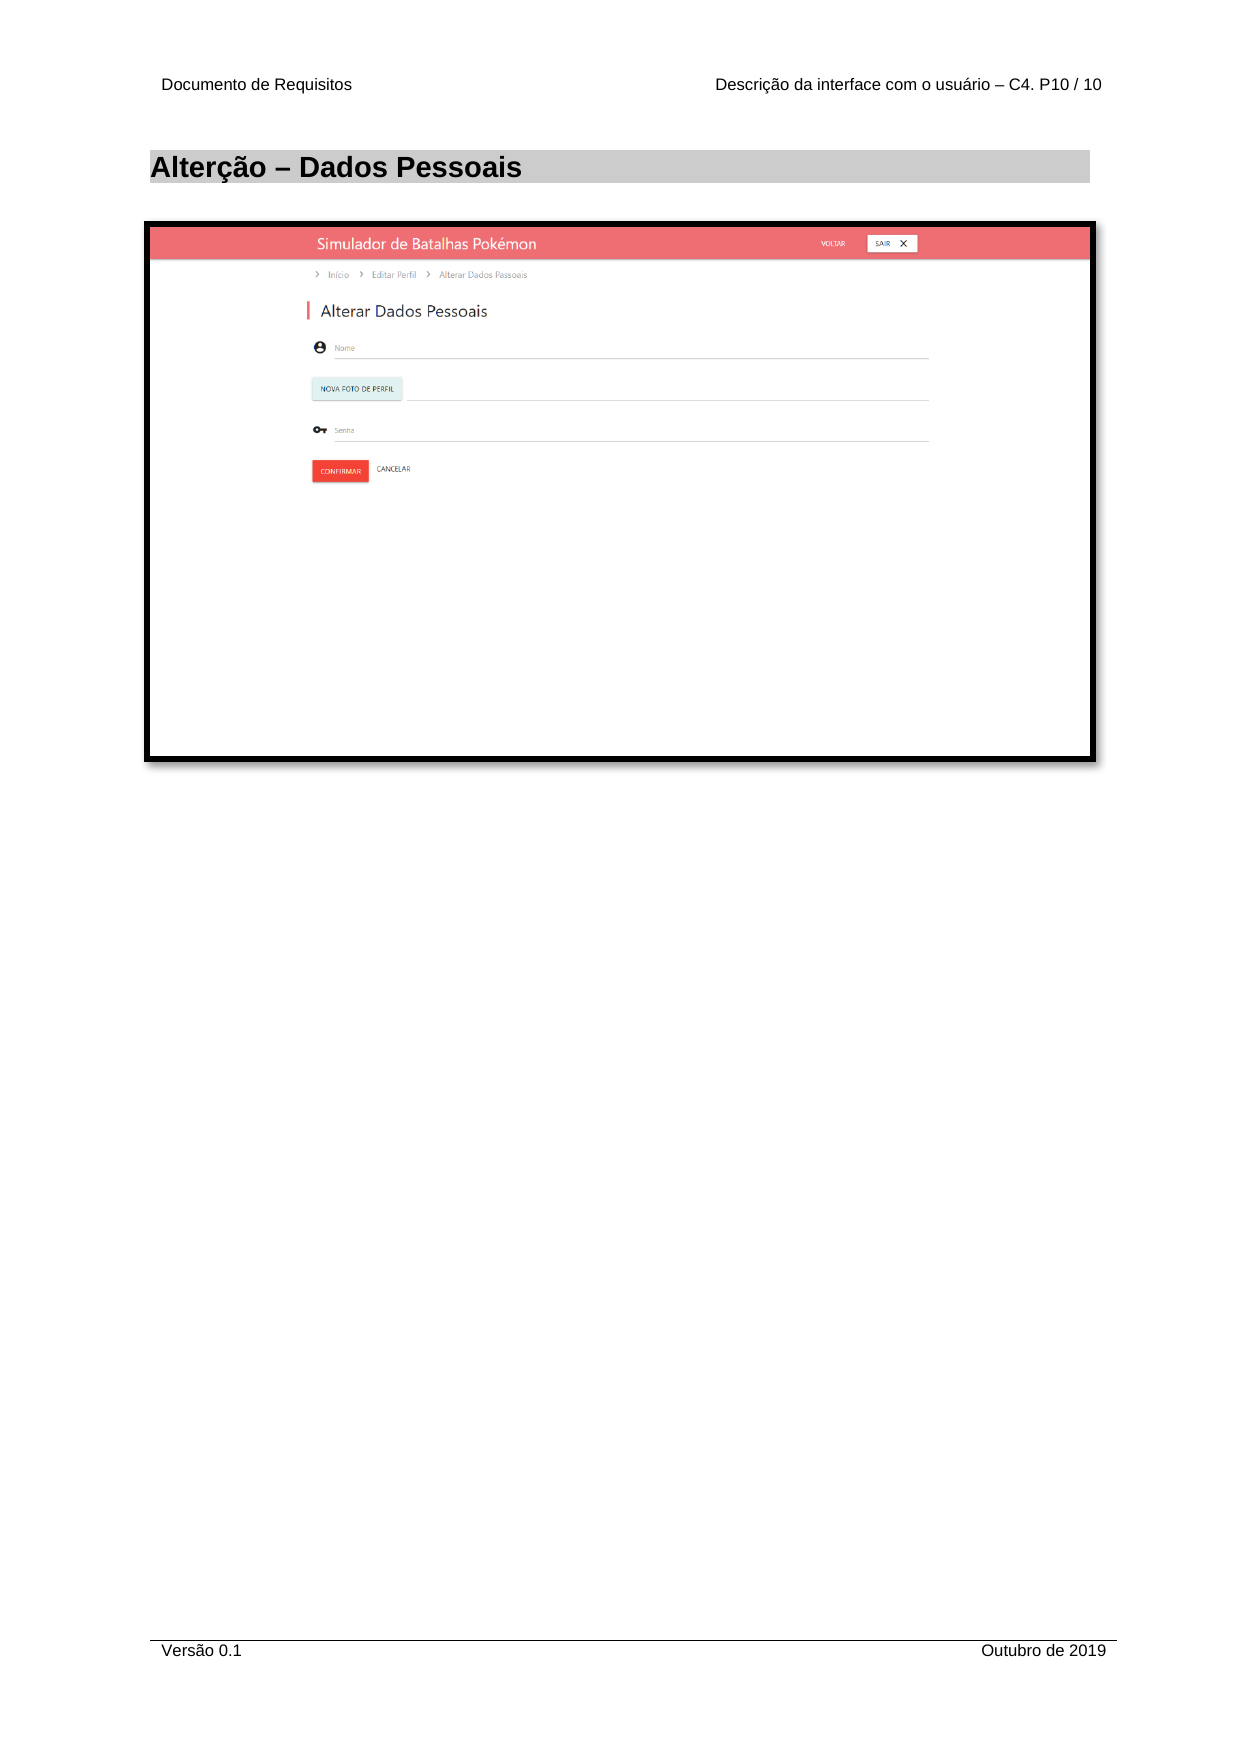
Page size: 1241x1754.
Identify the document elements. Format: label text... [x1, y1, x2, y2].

picture [150, 227, 1090, 756]
subtitle Alterção – Dados Pessoais [150, 150, 1090, 183]
